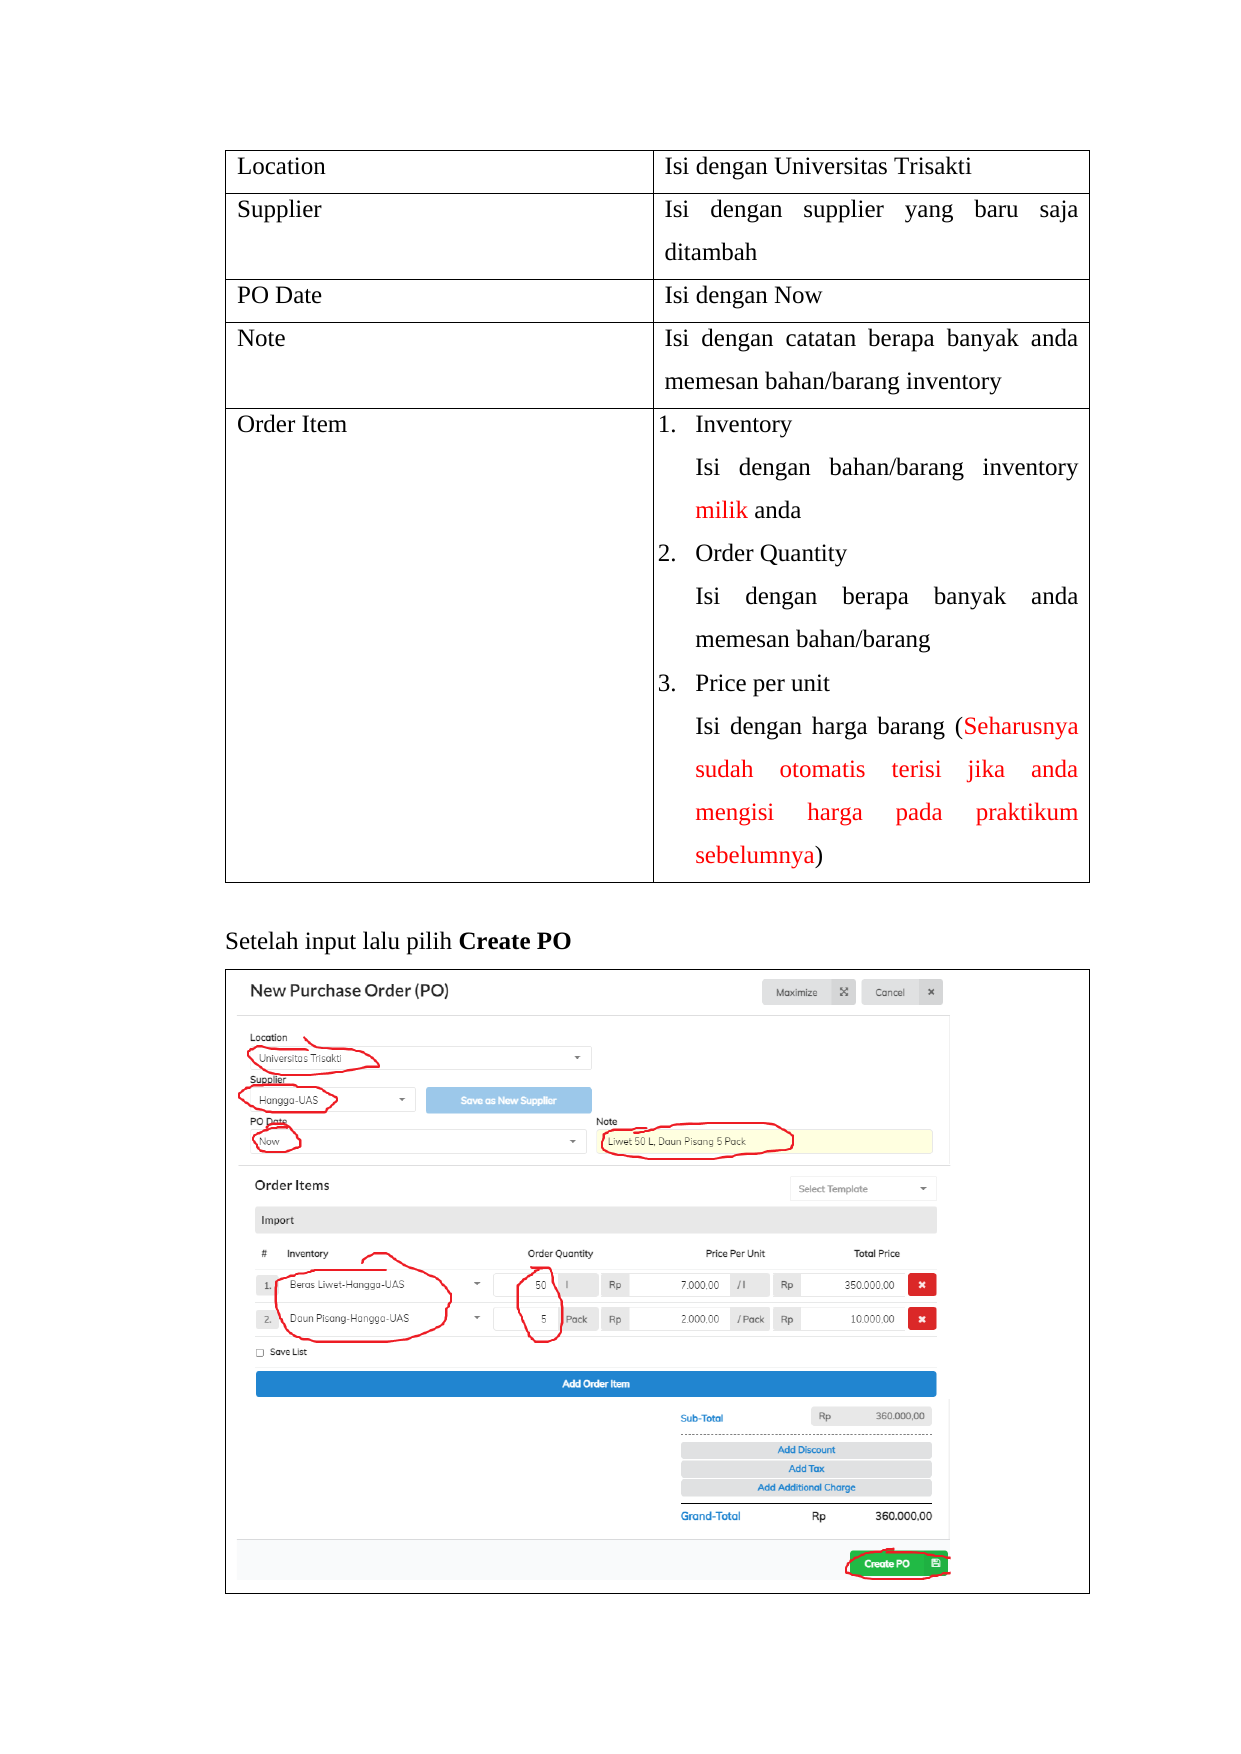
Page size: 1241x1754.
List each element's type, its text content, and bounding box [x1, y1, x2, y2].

table_header [226, 970, 1089, 1593]
table_header Location [226, 151, 653, 193]
table_cell Inventory Isi dengan bahan/barang inventory milik anda Order Quantity Isi dengan berapa banyak anda memesan bahan/barang Price per unit Isi dengan harga barang (Seharusnya sudah otomatis terisi jika anda mengisi harga pada praktikum sebelumnya) [654, 409, 1089, 882]
table_cell Supplier [226, 194, 653, 279]
table_header Isi dengan Universitas Trisakti [654, 151, 1089, 193]
table_cell Isi dengan catatan berapa banyak anda memesan bahan/barang inventory [654, 323, 1089, 408]
table_cell Isi dengan Now [654, 280, 1089, 322]
table_cell Note [226, 323, 653, 408]
table_cell Isi dengan supplier yang baru saja ditambah [654, 194, 1089, 279]
picture [236, 970, 951, 1580]
list Setelah input lalu pilih Create PO [225, 926, 1090, 955]
table_cell PO Date [226, 280, 653, 322]
table_cell Order Item [226, 409, 653, 882]
